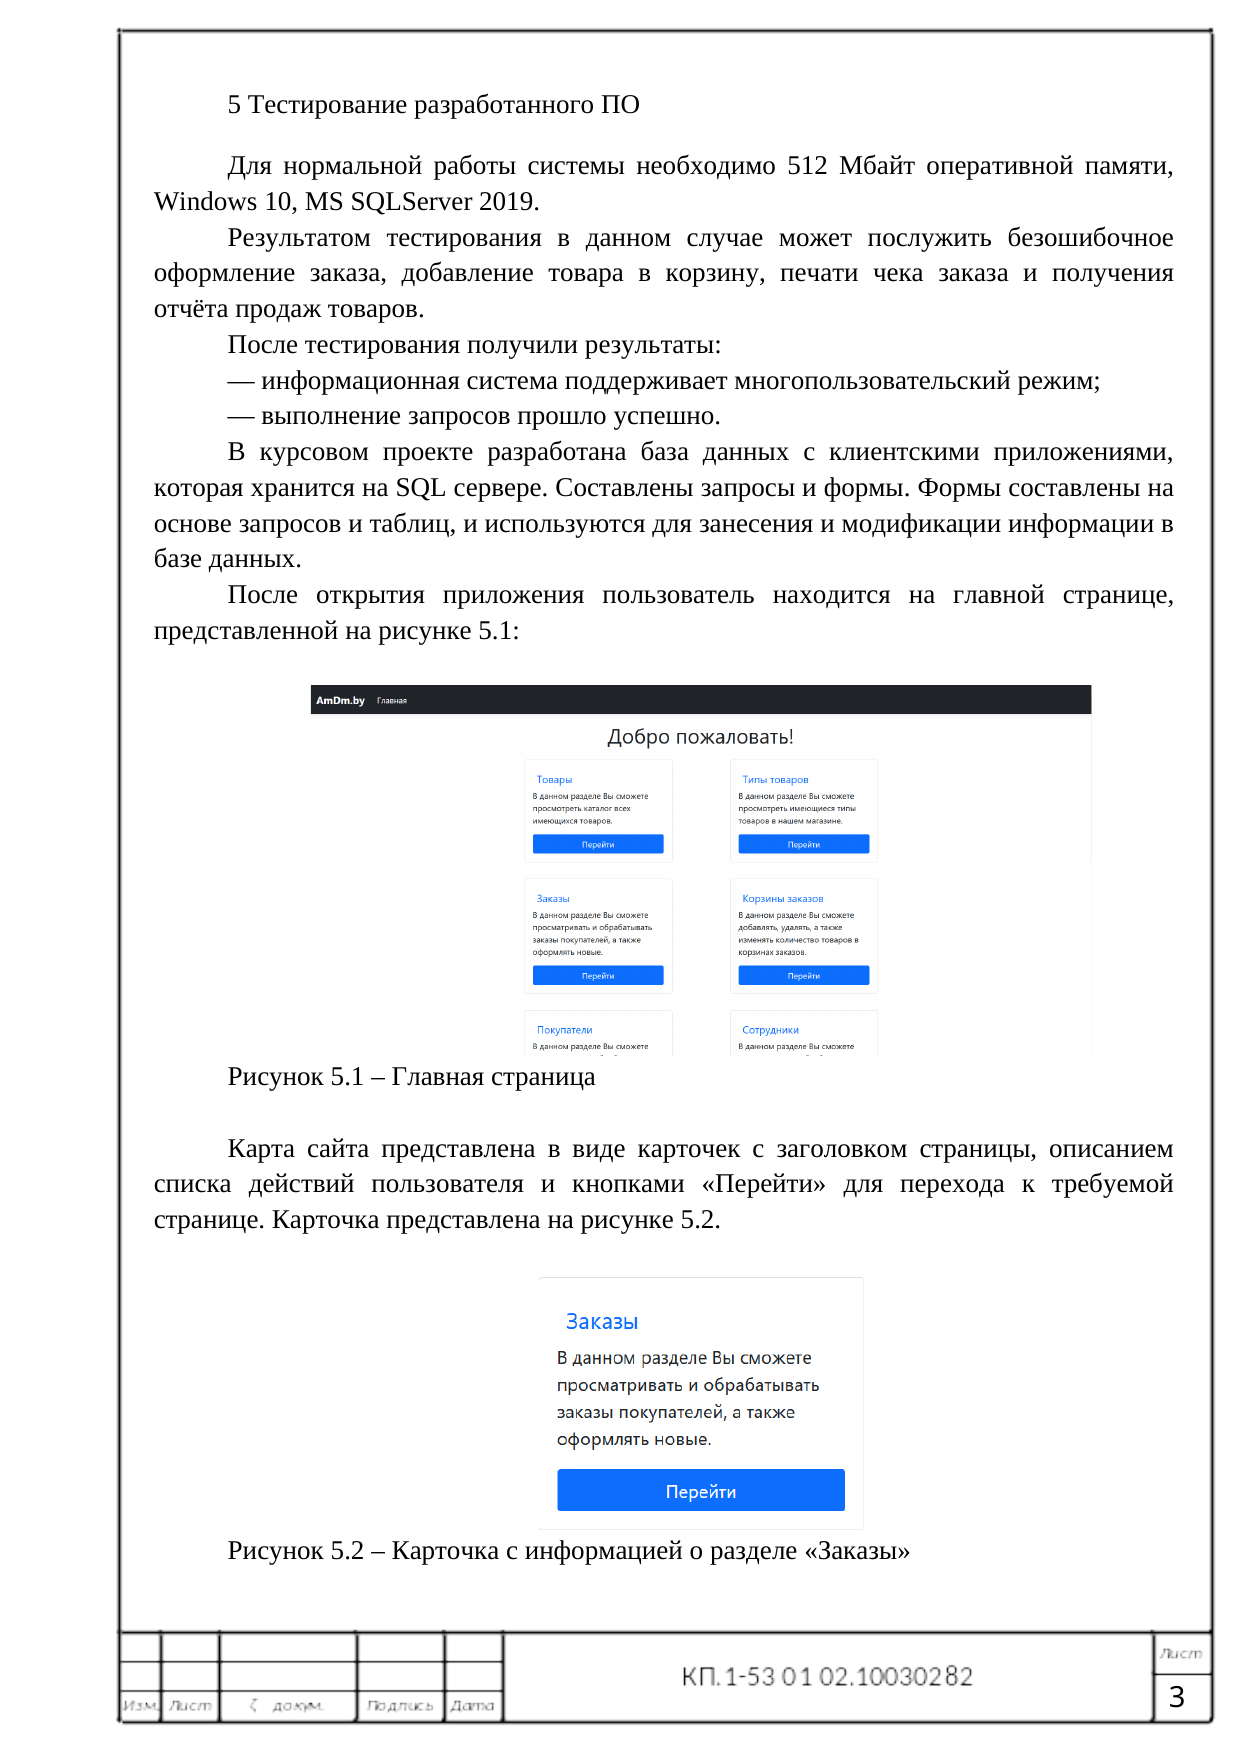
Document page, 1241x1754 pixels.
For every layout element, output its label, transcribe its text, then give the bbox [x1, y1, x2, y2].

text Карточка с информацией о разделе «Заказы» [227, 1534, 1175, 1565]
text После тестирования получили результаты: [153, 328, 1175, 359]
picture [310, 685, 1092, 1056]
list выполнение запросов прошло успешно. [153, 399, 1175, 431]
text Результатом тестирования в данном случае может послужить безошибочное оформление заказа, добавление товара в корзину, печати чека заказа и получения отчёта продаж товаров. [153, 221, 1175, 323]
text Карта сайта представлена в виде карточек с заголовком страницы, описанием списка действий пользователя и кнопками «Перейти» для перехода к требуемой странице. Карточка представлена на рисунке 5.2. [153, 1132, 1175, 1234]
text Для нормальной работы системы необходимо 512 Мбайт оперативной памяти, Windows 10, MS SQLServer 2019. [153, 149, 1175, 216]
list информационная система поддерживает многопользовательский режим; [153, 364, 1175, 395]
text Главная страница [227, 1060, 1175, 1091]
text Тестирование разработанного ПО [153, 89, 1175, 120]
picture [538, 1277, 864, 1530]
text После открытия приложения пользователь находится на главной странице, представленной на рисунке 5.1: [153, 578, 1175, 645]
text В курсовом проекте разработана база данных с клиентскими приложениями, которая хранится на SQL сервере. Составлены запросы и формы. Формы составлены на основе запросов и таблиц, и используются для занесения и модификации информации в базе данных. [153, 435, 1175, 573]
